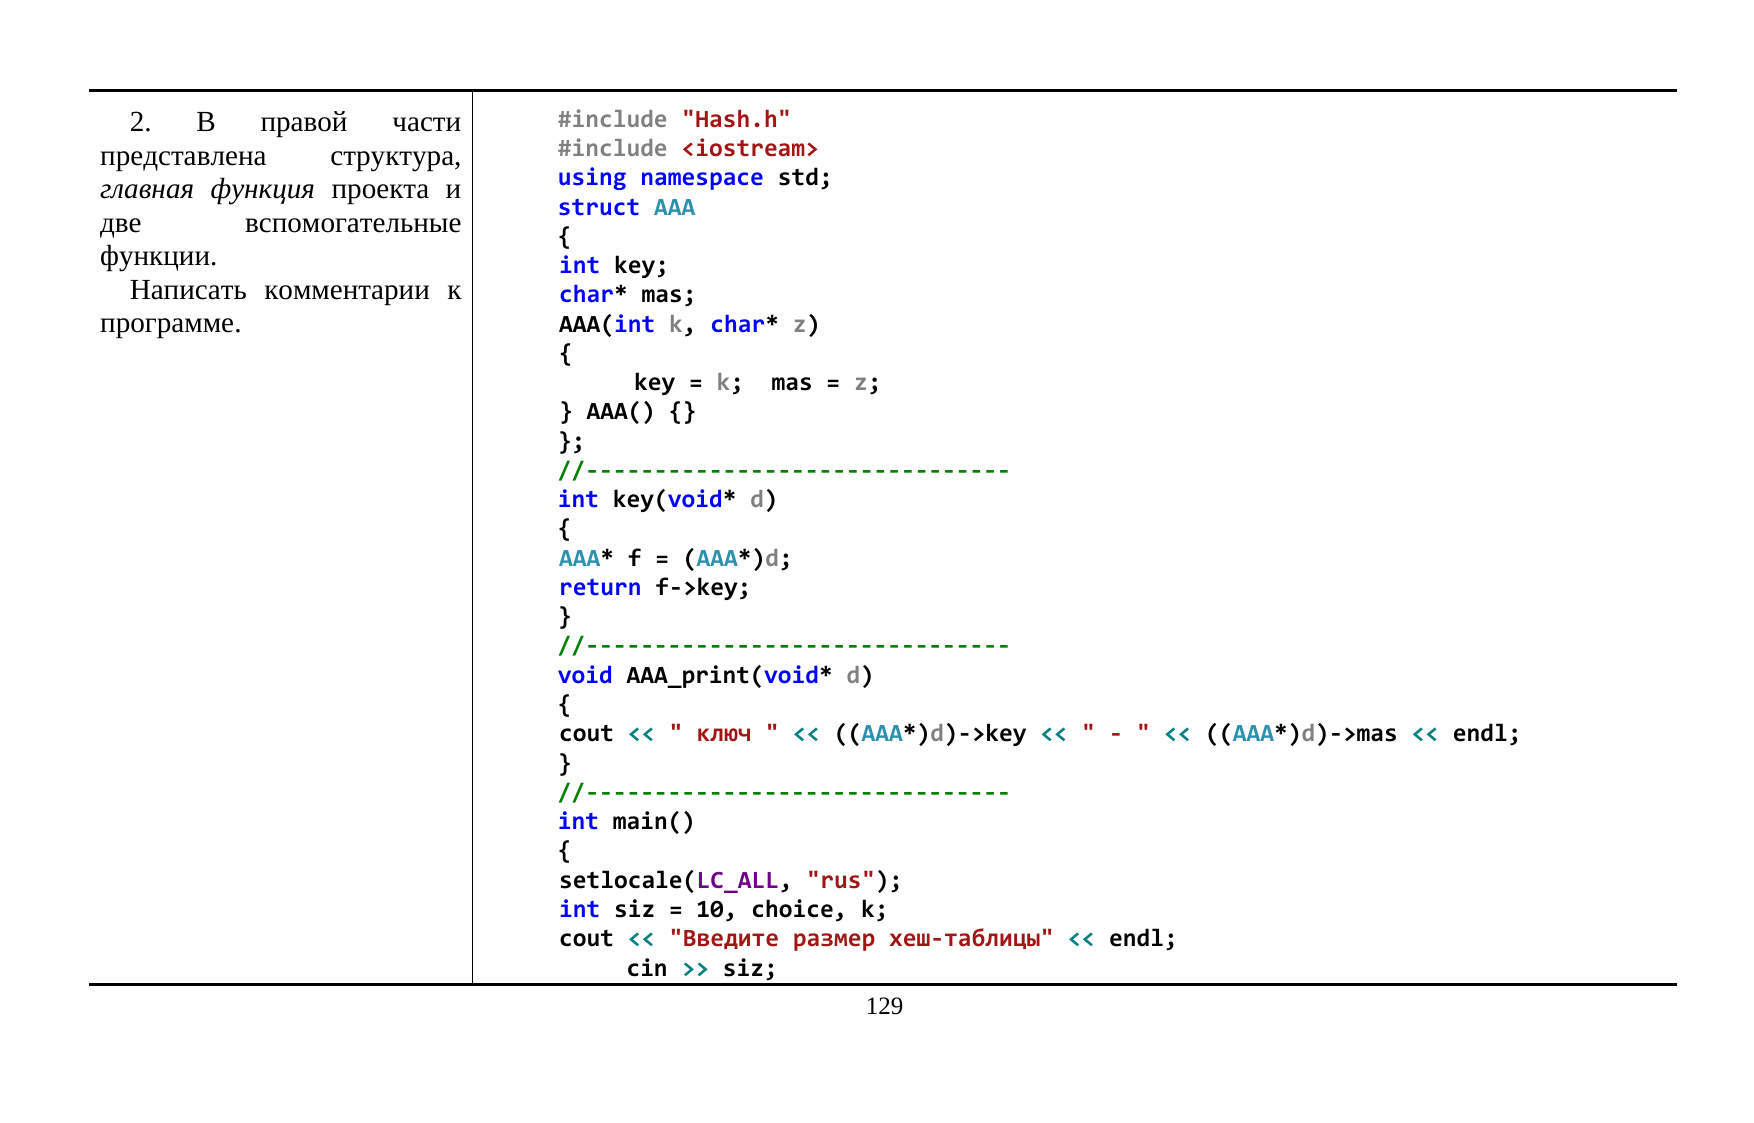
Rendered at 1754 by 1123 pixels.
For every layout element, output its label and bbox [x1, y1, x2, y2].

table_cell [89, 92, 472, 982]
table_cell [473, 92, 1677, 982]
